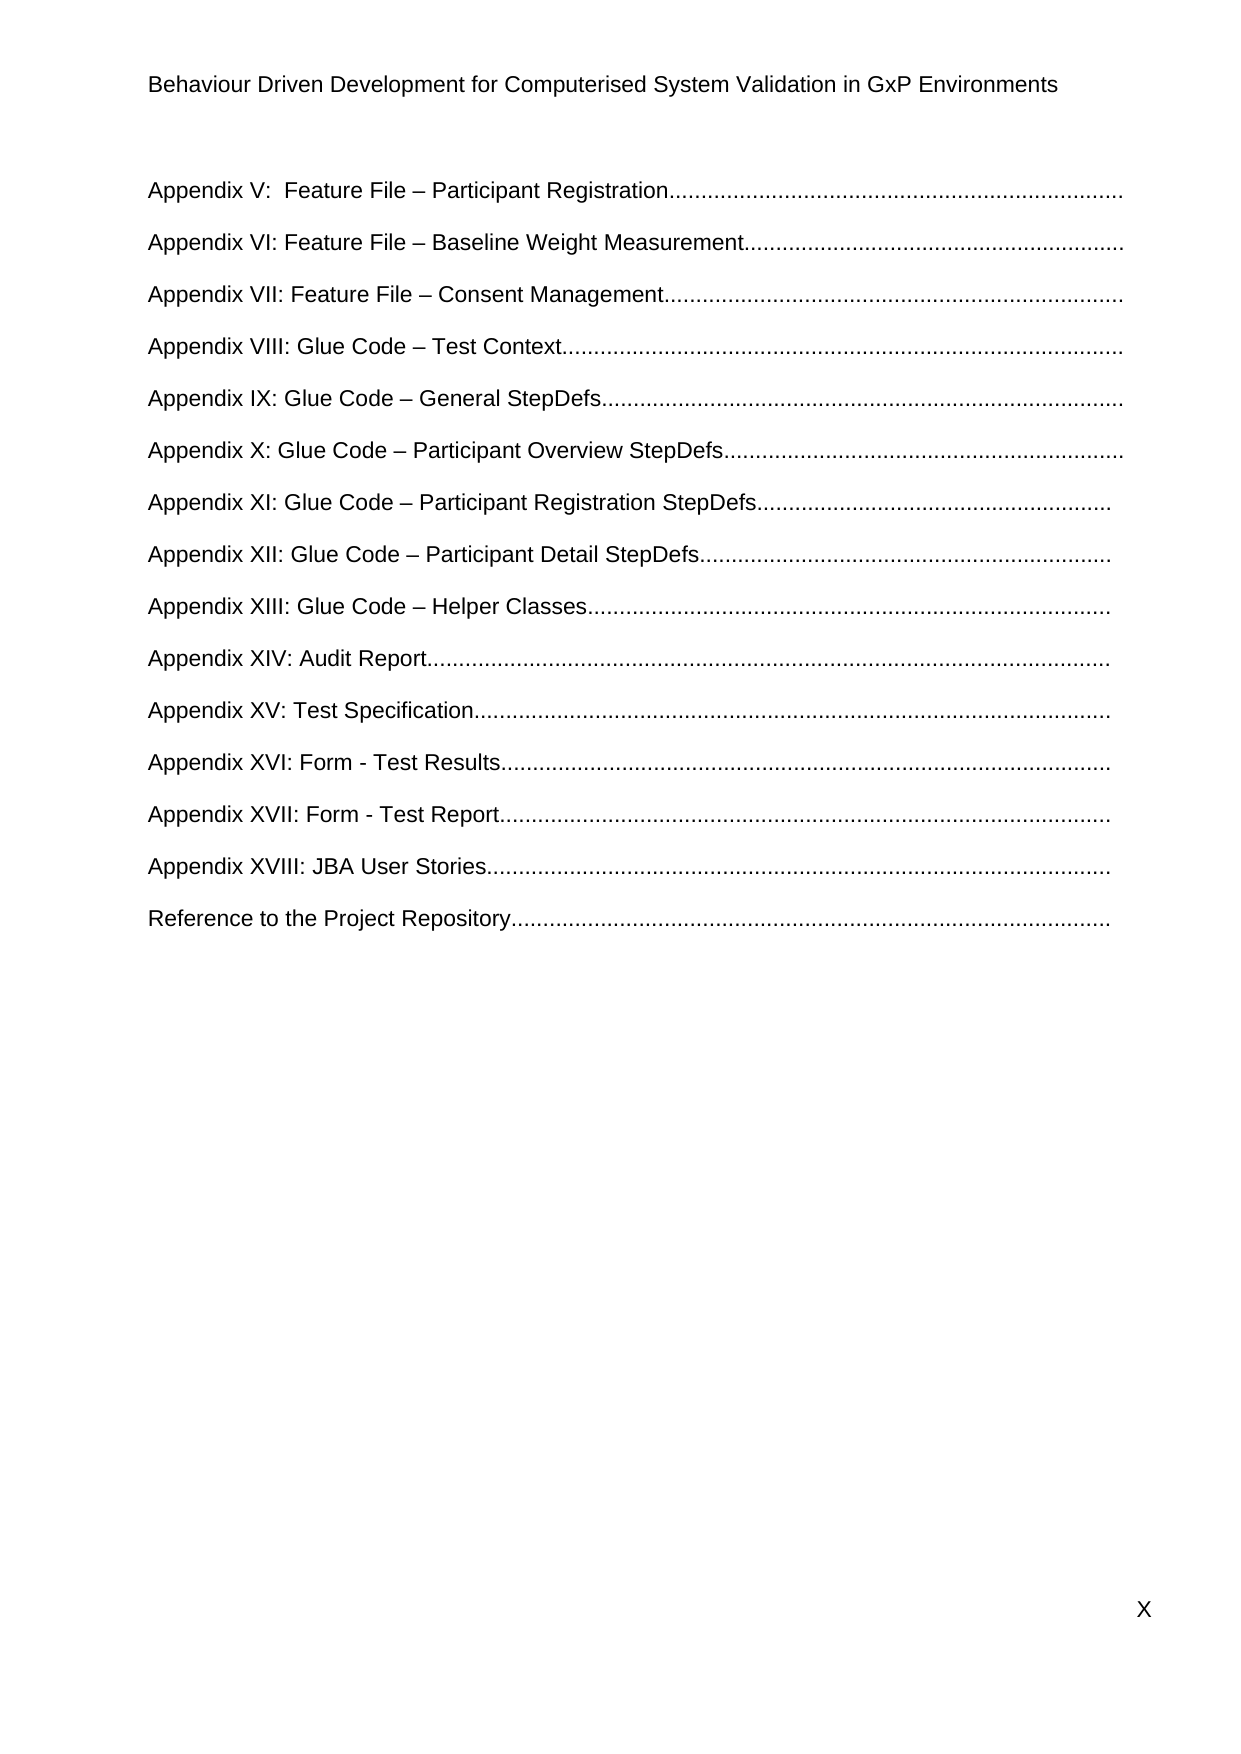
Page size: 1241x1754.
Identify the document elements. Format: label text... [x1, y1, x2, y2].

text Appendix XI: Glue Code – Participant Registration StepDefs 100 [148, 489, 1092, 515]
text Appendix VII: Feature File – Consent Management 94 [148, 281, 1092, 307]
text Appendix VI: Feature File – Baseline Weight Measurement 92 [148, 229, 1092, 256]
text Appendix XIII: Glue Code – Helper Classes 104 [148, 593, 1092, 619]
text Appendix IX: Glue Code – General StepDefs 97 [148, 385, 1092, 411]
text Appendix X: Glue Code – Participant Overview StepDefs 98 [148, 437, 1092, 463]
text Appendix XIV: Audit Report 105 [148, 645, 1092, 671]
text Appendix XVII: Form - Test Report 119 [148, 801, 1092, 827]
text Appendix XVI: Form - Test Results 117 [148, 749, 1092, 775]
text Appendix VIII: Glue Code – Test Context 95 [148, 333, 1092, 359]
text Appendix XVIII: JBA User Stories 122 [148, 853, 1092, 879]
text Appendix XV: Test Specification 111 [148, 697, 1092, 723]
text Reference to the Project Repository 125 [148, 905, 1092, 931]
text Appendix XII: Glue Code – Participant Detail StepDefs 101 [148, 541, 1092, 567]
text Appendix V: Feature File – Participant Registration 89 [148, 177, 1092, 203]
